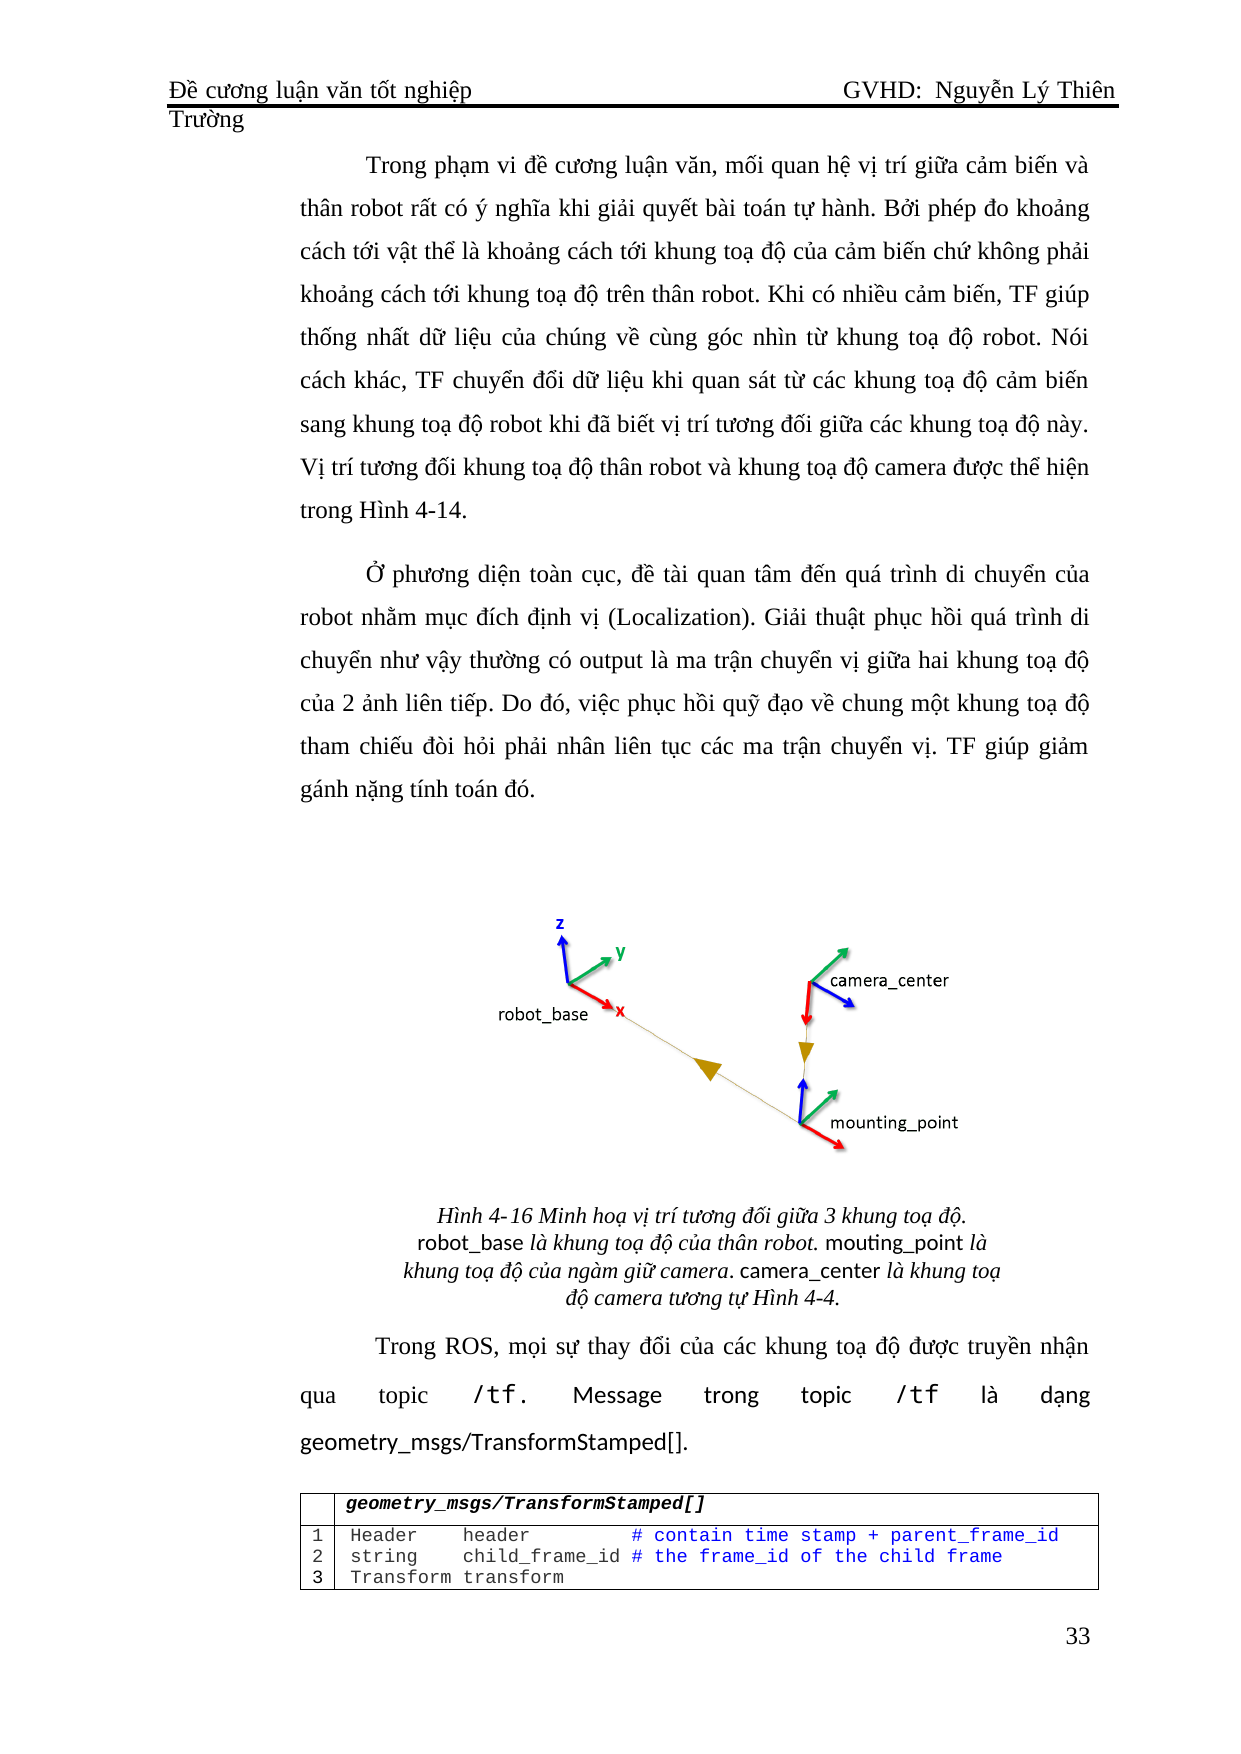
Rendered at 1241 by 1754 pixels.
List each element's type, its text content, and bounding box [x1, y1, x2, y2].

table_header [301, 1494, 334, 1524]
text Trong phạm vi đề cương luận văn, mối quan hệ vị trí giữa cảm biến và thân robot rất có ý nghĩa khi giải quyết bài toán tự hành. Bởi phép đo khoảng cách tới vật thể là khoảng cách tới khung toạ độ của cảm biến chứ không phải khoảng cách tới khung toạ độ trên thân robot. Khi có nhiều cảm biến, TF giúp thống nhất dữ liệu của chúng về cùng góc nhìn từ khung toạ độ robot. Nói cách khác, TF chuyển đổi dữ liệu khi quan sát từ các khung toạ độ cảm biến sang khung toạ độ robot khi đã biết vị trí tương đối giữa các khung toạ độ này. Vị trí tương đối khung toạ độ thân robot và khung toạ độ camera được thể hiện trong Hình 4-14. [300, 150, 1090, 524]
text Ở phương diện toàn cục, đề tài quan tâm đến quá trình di chuyển của robot nhằm mục đích định vị (Localization). Giải thuật phục hồi quá trình di chuyển như vậy thường có output là ma trận chuyển vị giữa hai khung toạ độ của 2 ảnh liên tiếp. Do đó, việc phục hồi quỹ đạo về chung một khung toạ độ tham chiếu đòi hỏi phải nhân liên tục các ma trận chuyển vị. TF giúp giảm gánh nặng tính toán đó. [300, 559, 1090, 803]
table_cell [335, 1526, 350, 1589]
table_cell 1 2 3 [301, 1526, 334, 1589]
table_header geometry_msgs/TransformStamped[] [335, 1494, 1098, 1524]
table_cell Header header # contain time stamp + parent_frame_id string child_frame_id # the frame_id of the child frame Transform transform [564, 1526, 1098, 1589]
picture [486, 902, 970, 1167]
text Trong ROS, mọi sự thay đổi của các khung toạ độ được truyền nhận qua topic /tf. Message trong topic /tf là dạng geometry_msgs/TransformStamped[]. [300, 1331, 1090, 1457]
